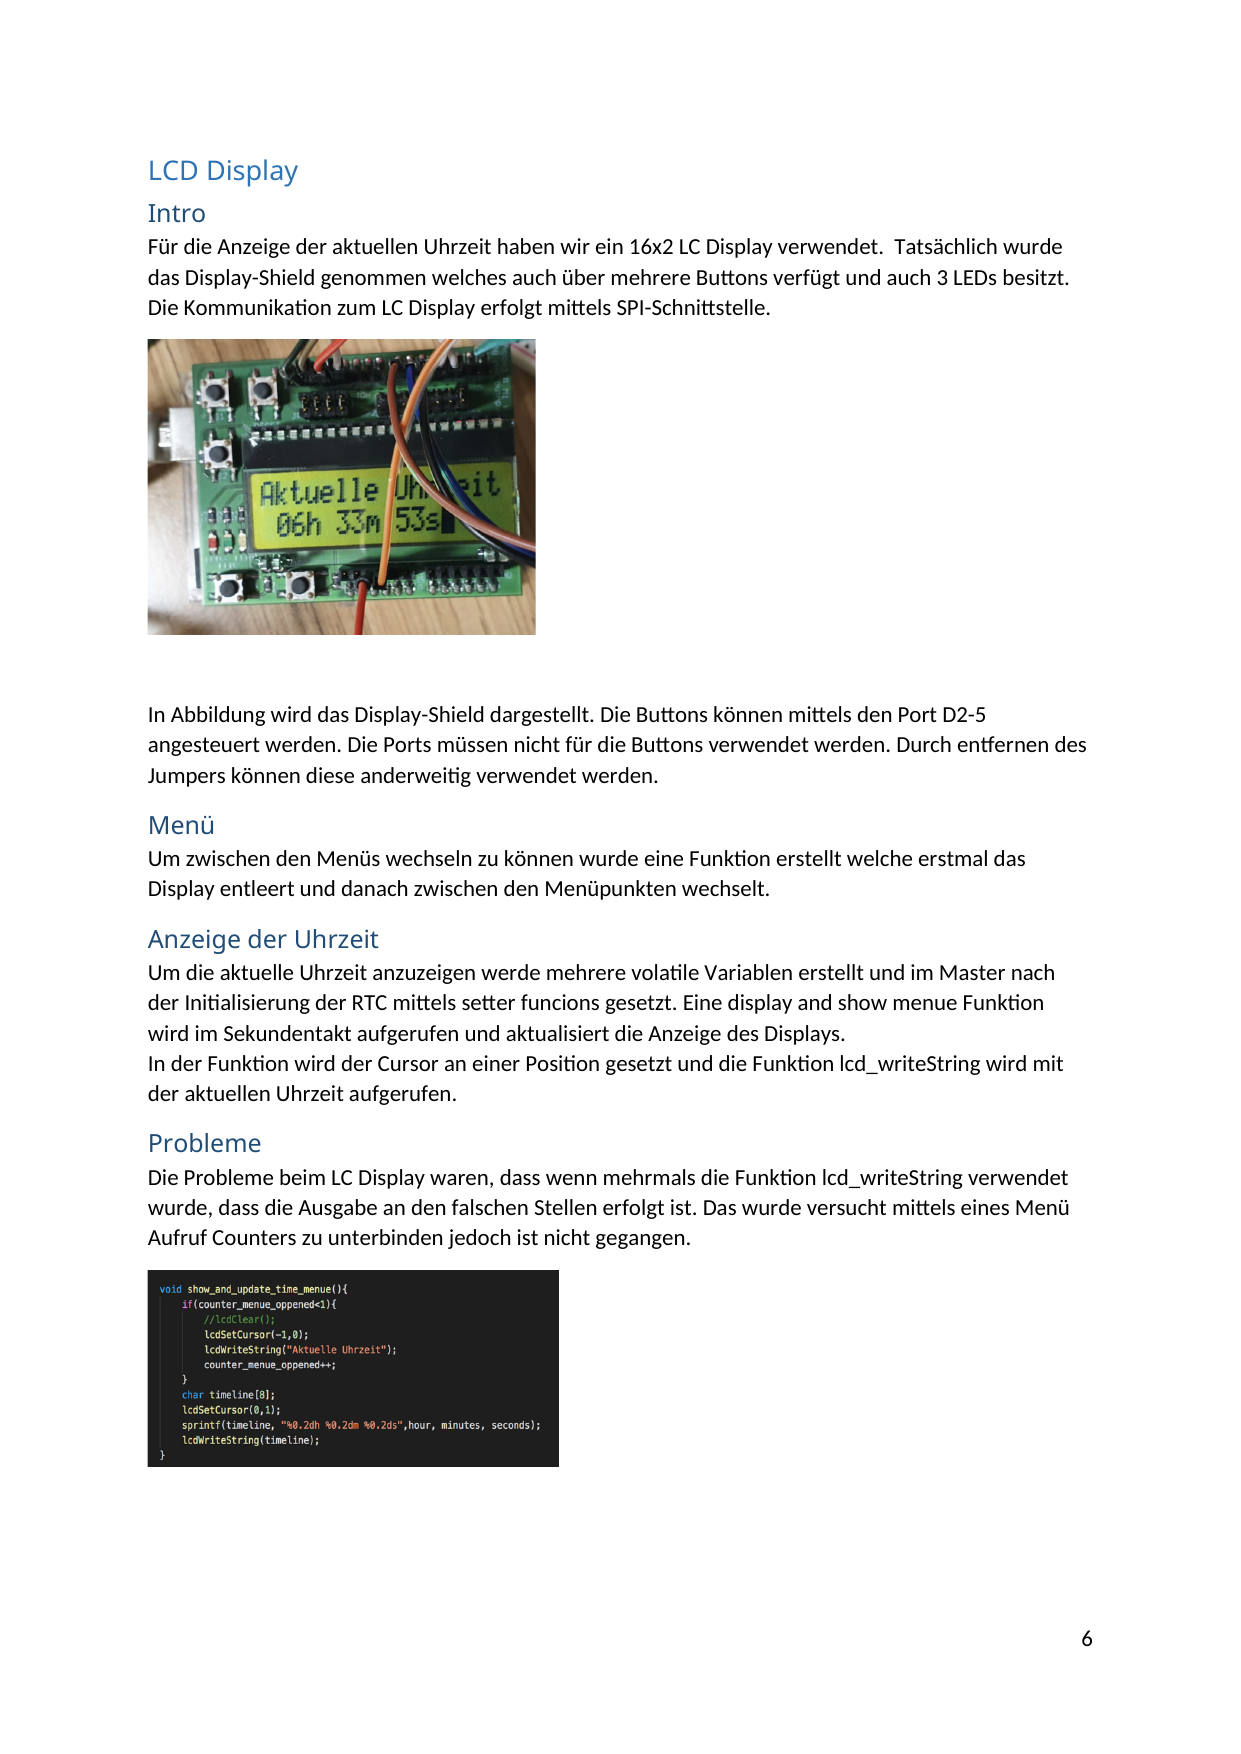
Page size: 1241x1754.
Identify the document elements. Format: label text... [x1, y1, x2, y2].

subtitle LCD Display [148, 152, 1093, 189]
subtitle Probleme [148, 1126, 1093, 1160]
text Um die aktuelle Uhrzeit anzuzeigen werde mehrere volatile Variablen erstellt und im Master nach der Initialisierung der RTC mittels setter funcions gesetzt. Eine display and show menue Funktion wird im Sekundentakt aufgerufen und aktualisiert die Anzeige des Displays. In der Funktion wird der Cursor an einer Position gesetzt und die Funktion lcd_writeString wird mit der aktuellen Uhrzeit aufgerufen. [148, 958, 1093, 1107]
text Um zwischen den Menüs wechseln zu können wurde eine Funktion erstellt welche erstmal das Display entleert und danach zwischen den Menüpunkten wechselt. [148, 844, 1093, 903]
text Die Probleme beim LC Display waren, dass wenn mehrmals die Funktion lcd_writeString verwendet wurde, dass die Ausgabe an den falschen Stellen erfolgt ist. Das wurde versucht mittels eines Menü Aufruf Counters zu unterbinden jedoch ist nicht gegangen. [148, 1163, 1093, 1251]
picture [147, 339, 536, 635]
text In Abbildung wird das Display-Shield dargestellt. Die Buttons können mittels den Port D2-5 angesteuert werden. Die Ports müssen nicht für die Buttons verwendet werden. Durch entfernen des Jumpers können diese anderweitig verwendet werden. [148, 700, 1093, 789]
subtitle Anzeige der Uhrzeit [148, 921, 1093, 956]
picture [147, 1270, 559, 1467]
text Für die Anzeige der aktuellen Uhrzeit haben wir ein 16x2 LC Display verwendet. Tatsächlich wurde das Display-Shield genommen welches auch über mehrere Buttons verfügt und auch 3 LEDs besitzt. Die Kommunikation zum LC Display erfolgt mittels SPI-Schnittstelle. [148, 232, 1093, 321]
subtitle Intro [148, 196, 1093, 230]
subtitle Menü [148, 808, 1093, 842]
